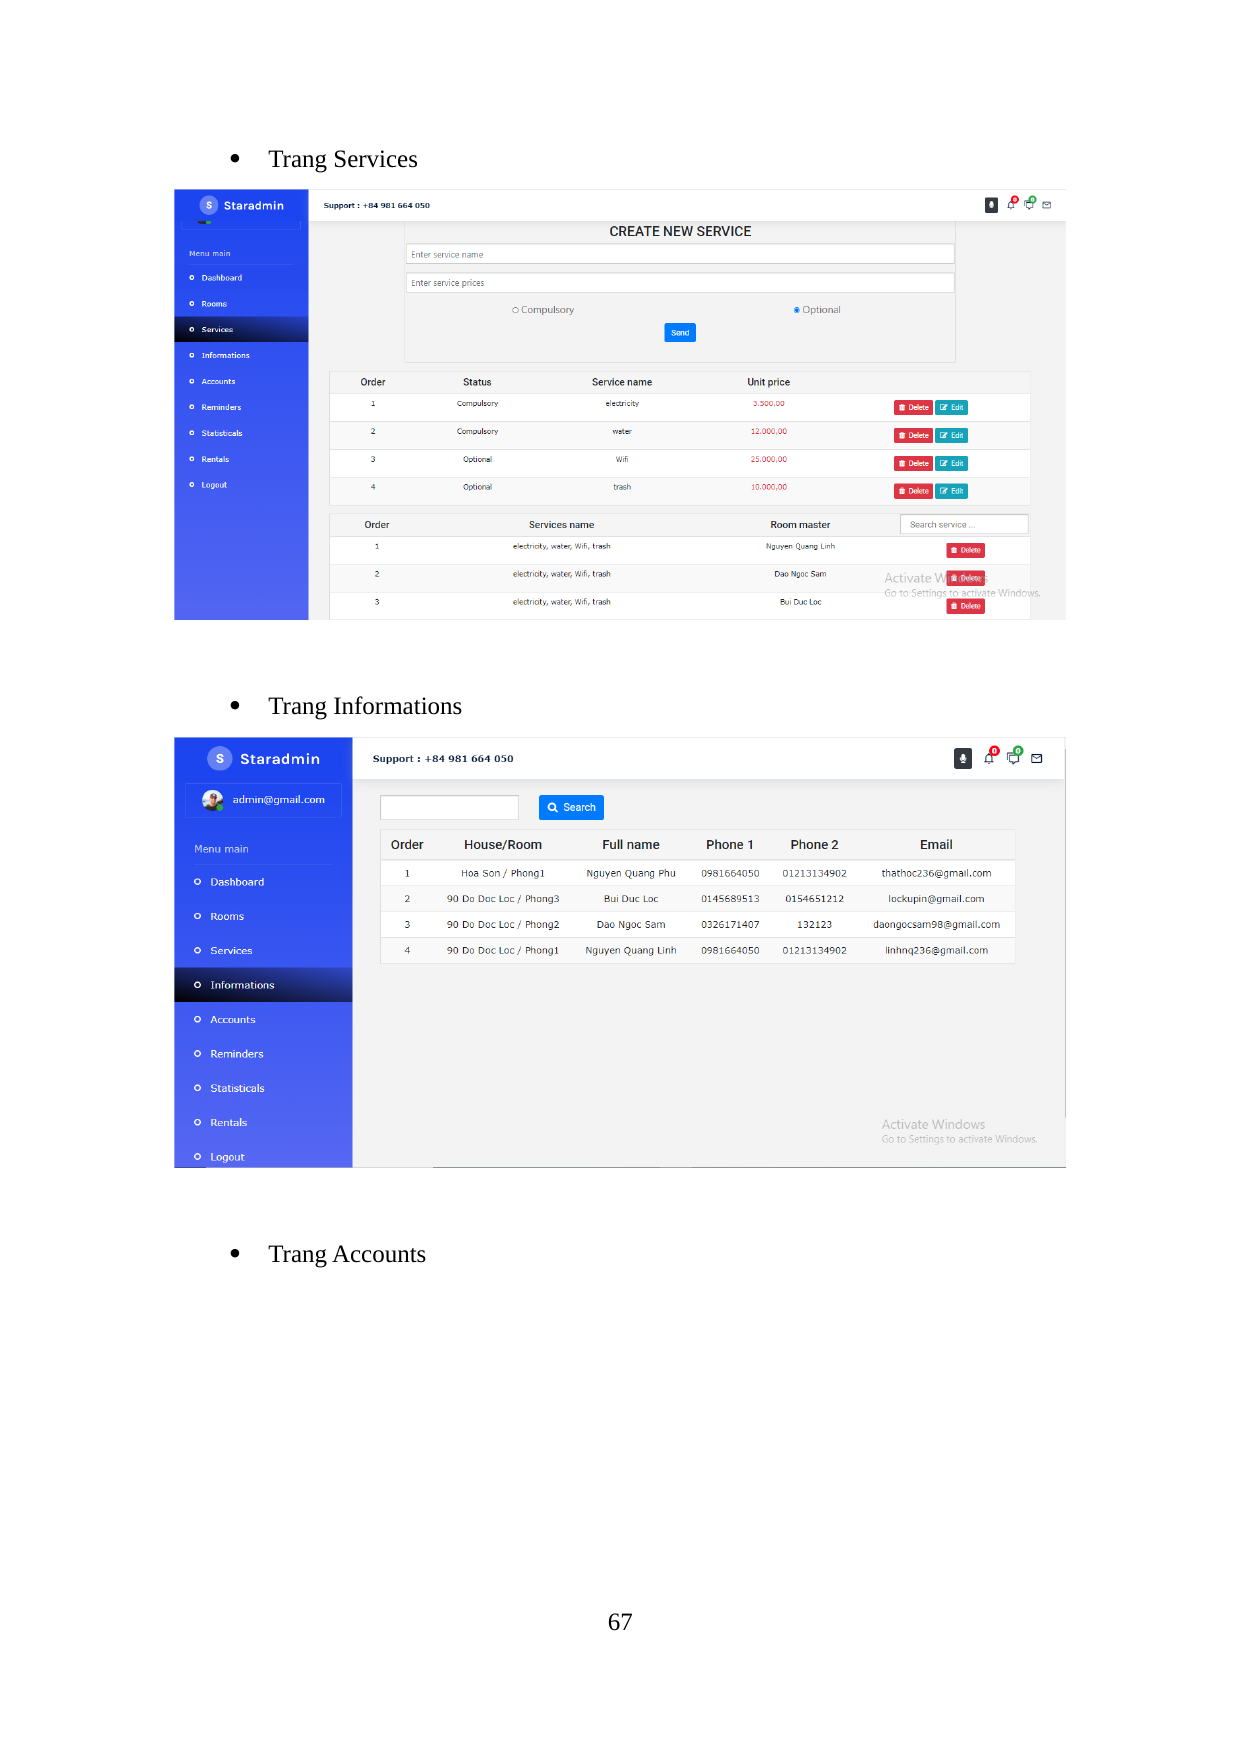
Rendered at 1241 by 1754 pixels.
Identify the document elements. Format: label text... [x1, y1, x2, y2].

list Trang Accounts [231, 1239, 1122, 1268]
list Trang Services [231, 144, 1122, 172]
list Trang Informations [231, 691, 1122, 720]
picture [174, 734, 1066, 1168]
picture [174, 187, 1066, 620]
